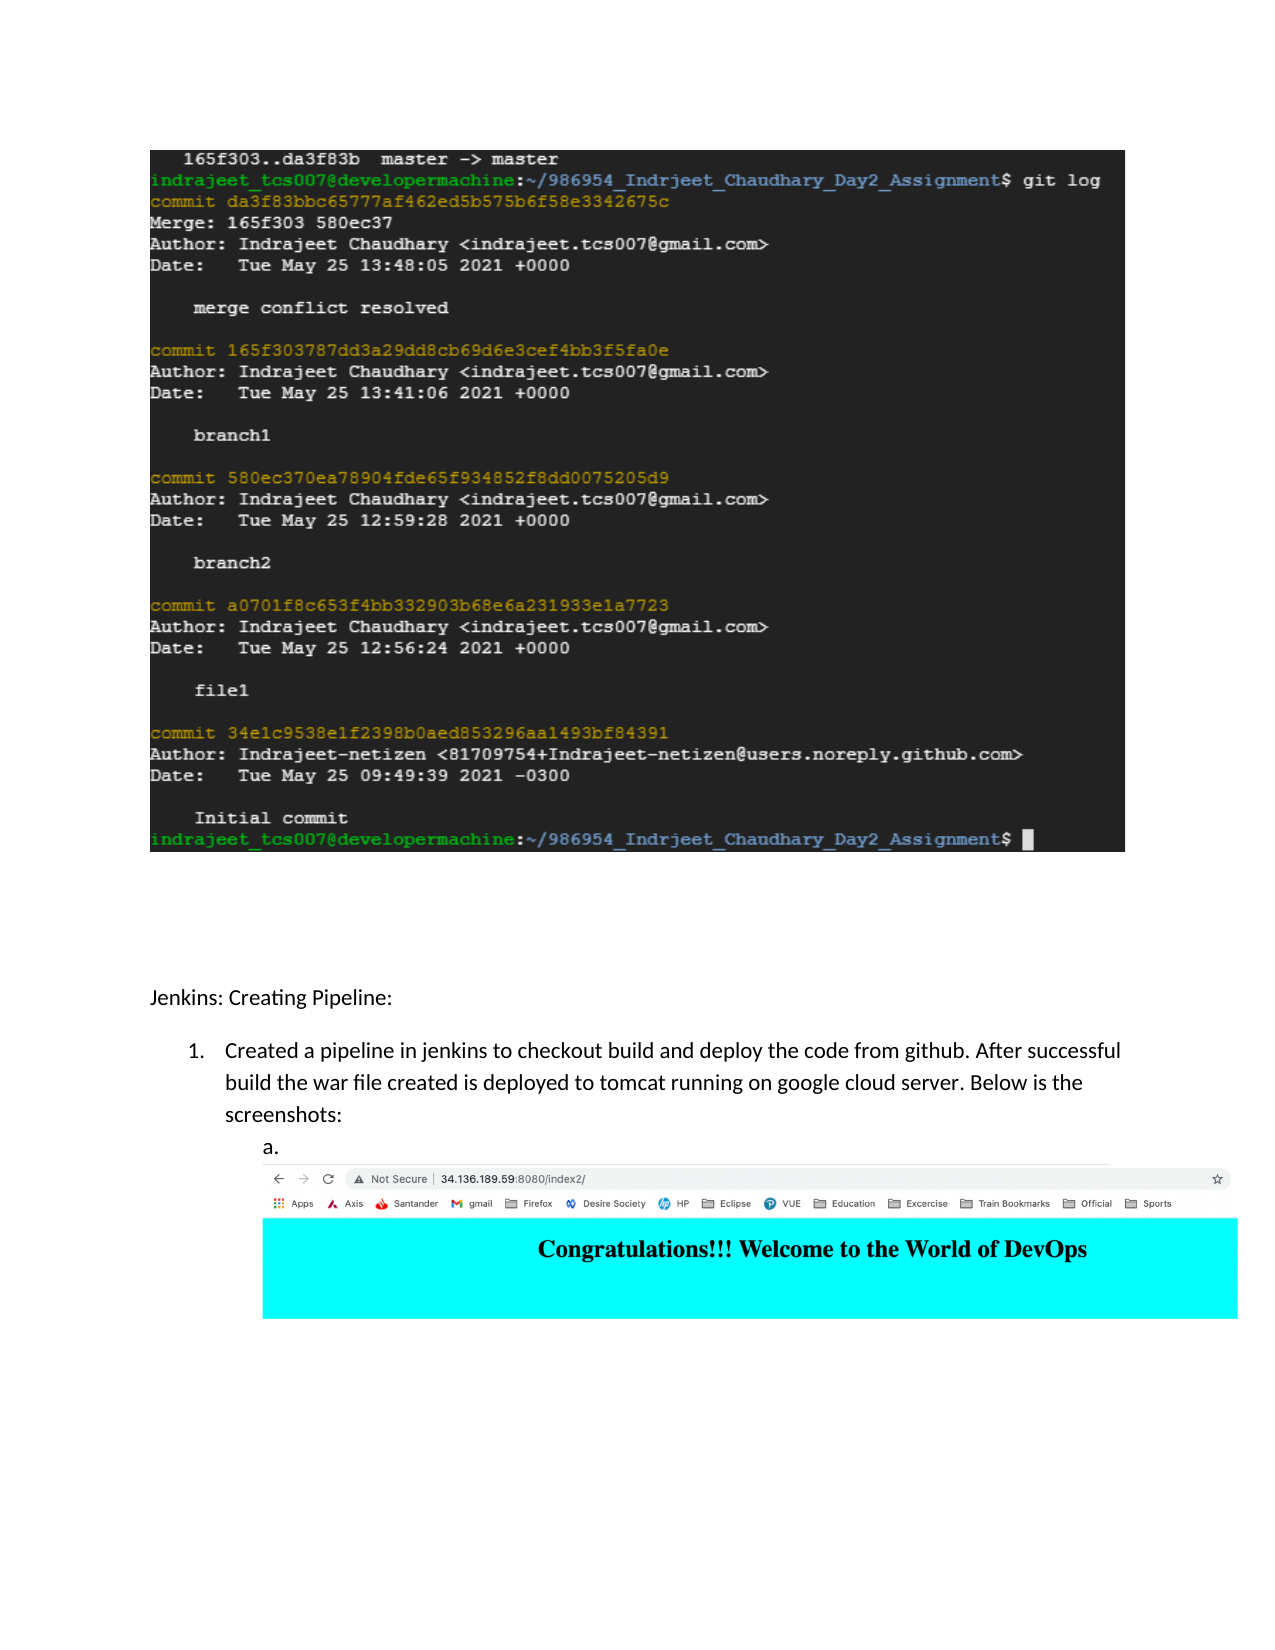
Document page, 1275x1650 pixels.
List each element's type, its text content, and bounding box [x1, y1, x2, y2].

picture [262, 1164, 1238, 1319]
text Jenkins: Creating Pipeline: [150, 983, 1125, 1011]
list Created a pipeline in jenkins to checkout build and deploy the code from github. After successful build the war file created is deployed to tomcat running on google cloud server. Below is the screenshots: [187, 1036, 1125, 1128]
picture [150, 150, 1125, 852]
